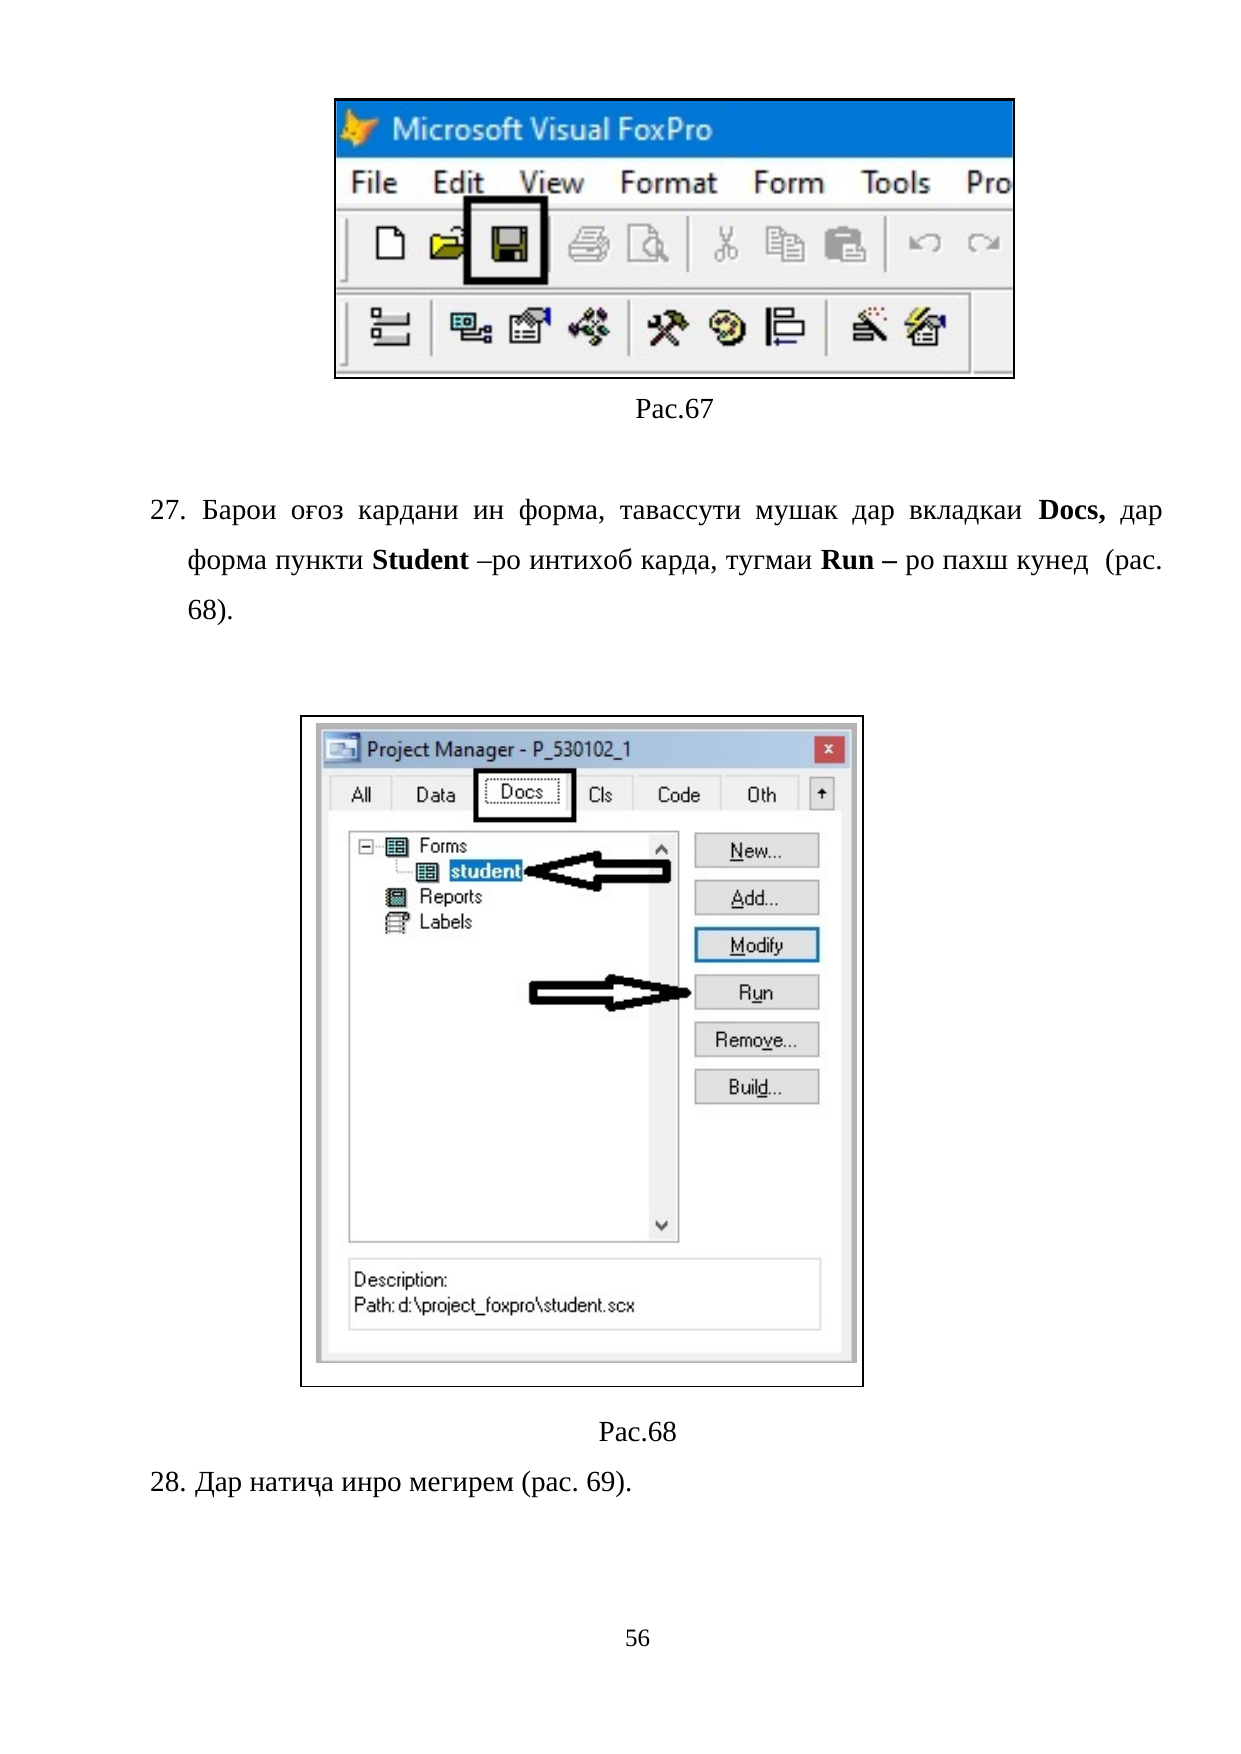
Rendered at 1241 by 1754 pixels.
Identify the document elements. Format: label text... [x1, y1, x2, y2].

list Дар натиҷа инро мегирем (рас. 69). [150, 1464, 1162, 1498]
picture [336, 101, 1013, 377]
list Барои оғоз кардани ин форма, тавассути мушак дар вкладкаи Docs, дар форма пункти Student –ро интихоб карда, тугмаи Run – ро пахш кунед (рас. 68). [150, 492, 1162, 626]
text Рас.67 [112, 391, 1162, 425]
picture [315, 723, 857, 1363]
text Рас.68 [112, 1414, 1162, 1448]
